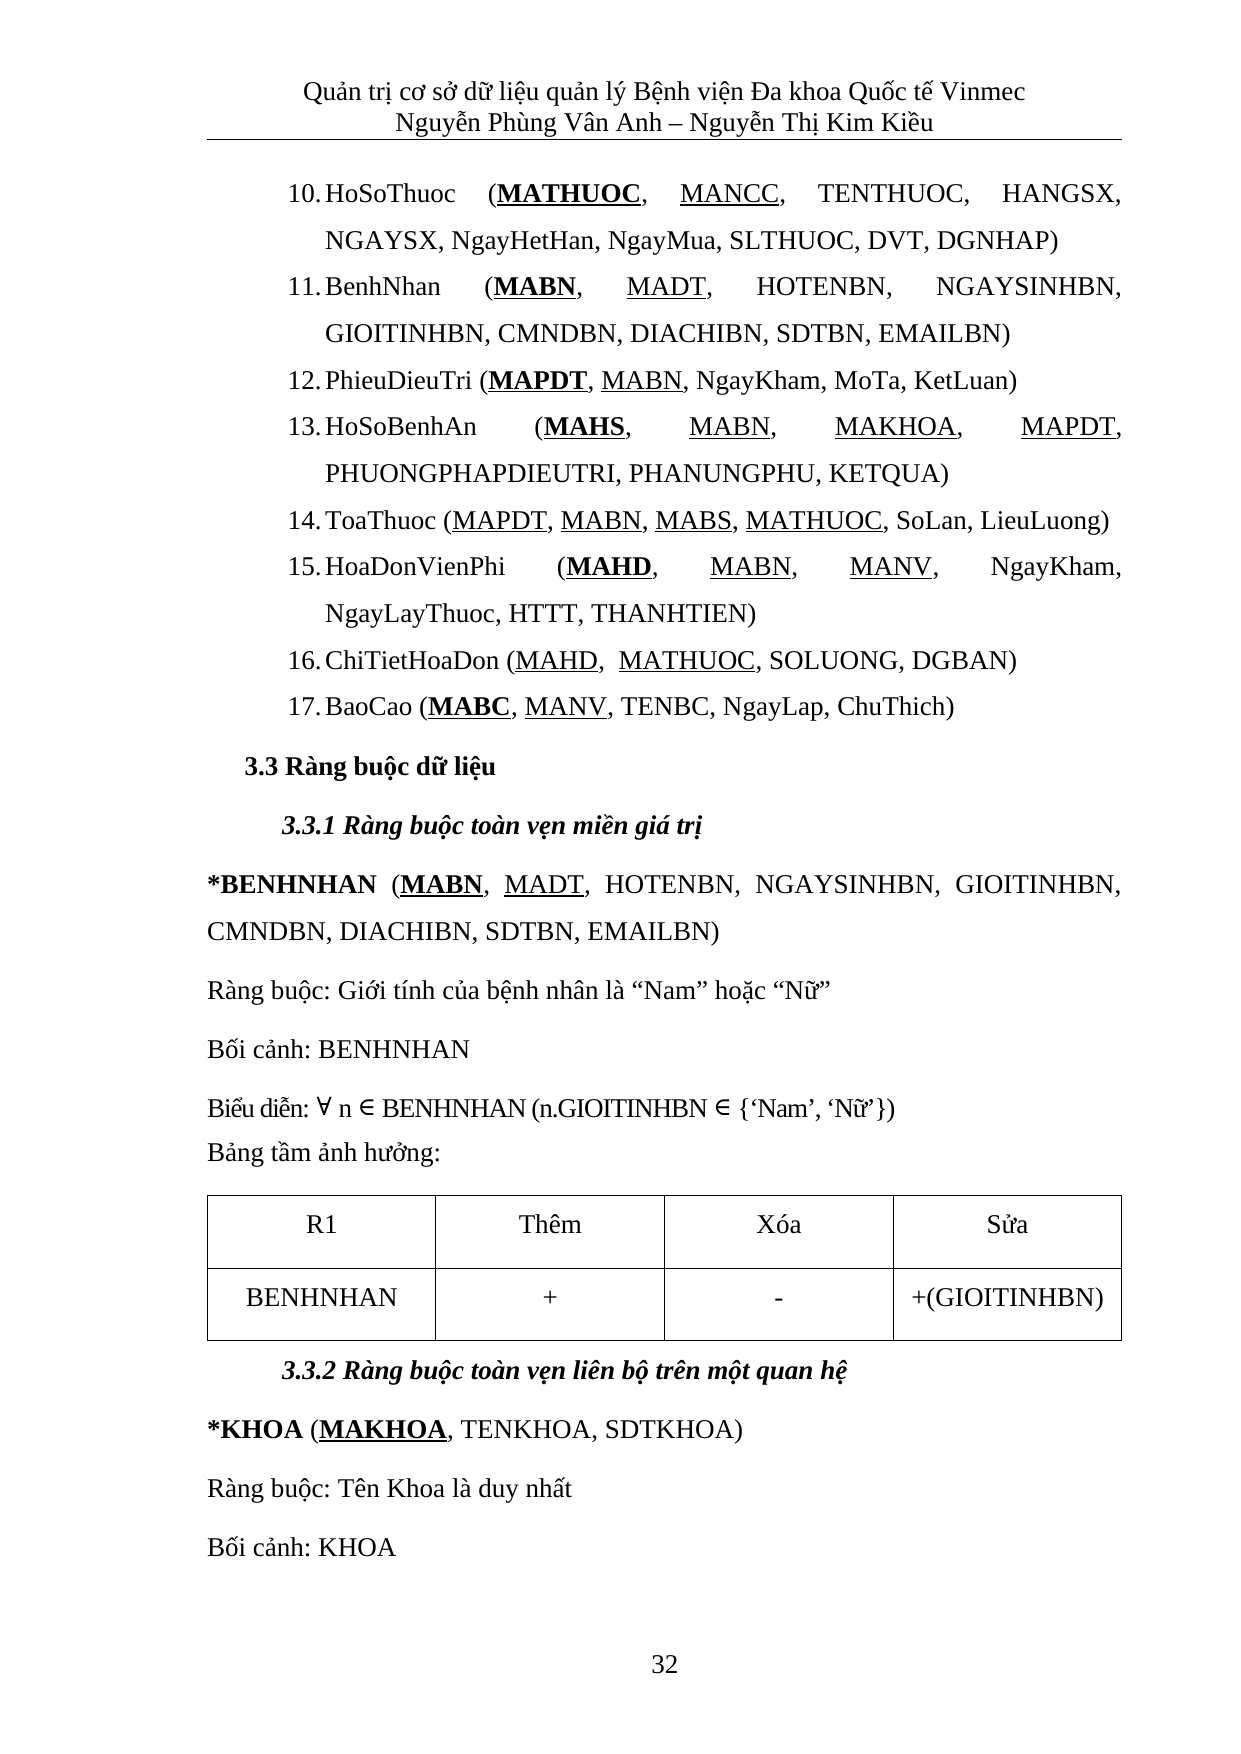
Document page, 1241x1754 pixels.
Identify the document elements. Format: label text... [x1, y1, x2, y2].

list ToaThuoc (MAPDT, MABN, MABS, MATHUOC, SoLan, LieuLuong) [287, 504, 1122, 535]
subtitle Ràng buộc toàn vẹn miền giá trị [282, 809, 1122, 840]
list BenhNhan (MABN, MADT, HOTENBN, NGAYSINHBN, GIOITINHBN, CMNDBN, DIACHIBN, SDTBN, EMAILBN) [287, 271, 1122, 348]
text Ràng buộc: Tên Khoa là duy nhất [207, 1472, 1122, 1503]
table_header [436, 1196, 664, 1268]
title Biểu diễn: n BENHNHAN (n.GIOITINHBN {‘Nam’, ‘Nữ’}) [207, 1092, 1122, 1123]
text Bối cảnh: BENHNHAN [207, 1033, 1122, 1064]
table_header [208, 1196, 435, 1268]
list HoaDonVienPhi (MAHD, MABN, MANV, NgayKham, NgayLayThuoc, HTTT, THANHTIEN) [287, 551, 1122, 628]
subtitle Ràng buộc toàn vẹn liên bộ trên một quan hệ [282, 1354, 1122, 1385]
text *BENHNHAN (MABN, MADT, HOTENBN, NGAYSINHBN, GIOITINHBN, CMNDBN, DIACHIBN, SDTBN, EMAILBN) [207, 868, 1122, 946]
list PhieuDieuTri (MAPDT, MABN, NgayKham, MoTa, KetLuan) [287, 364, 1122, 395]
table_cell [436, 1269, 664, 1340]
text Bối cảnh: KHOA [207, 1531, 1122, 1563]
subtitle Ràng buộc dữ liệu [244, 750, 1122, 781]
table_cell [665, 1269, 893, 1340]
text Bảng tầm ảnh hưởng: [207, 1136, 1122, 1167]
text Ràng buộc: Giới tính của bệnh nhân là “Nam” hoặc “Nữ” [207, 974, 1122, 1005]
list HoSoBenhAn (MAHS, MABN, MAKHOA, MAPDT, PHUONGPHAPDIEUTRI, PHANUNGPHU, KETQUA) [287, 411, 1122, 488]
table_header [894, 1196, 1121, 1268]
list HoSoThuoc (MATHUOC, MANCC, TENTHUOC, HANGSX, NGAYSX, NgayHetHan, NgayMua, SLTHUOC, DVT, DGNHAP) [287, 177, 1122, 255]
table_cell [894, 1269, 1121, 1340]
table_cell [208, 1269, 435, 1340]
list ChiTietHoaDon (MAHD, MATHUOC, SOLUONG, DGBAN) [287, 644, 1122, 675]
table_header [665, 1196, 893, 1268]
list BaoCao (MABC, MANV, TENBC, NgayLap, ChuThich) [287, 691, 1122, 722]
text *KHOA (MAKHOA, TENKHOA, SDTKHOA) [207, 1413, 1122, 1444]
